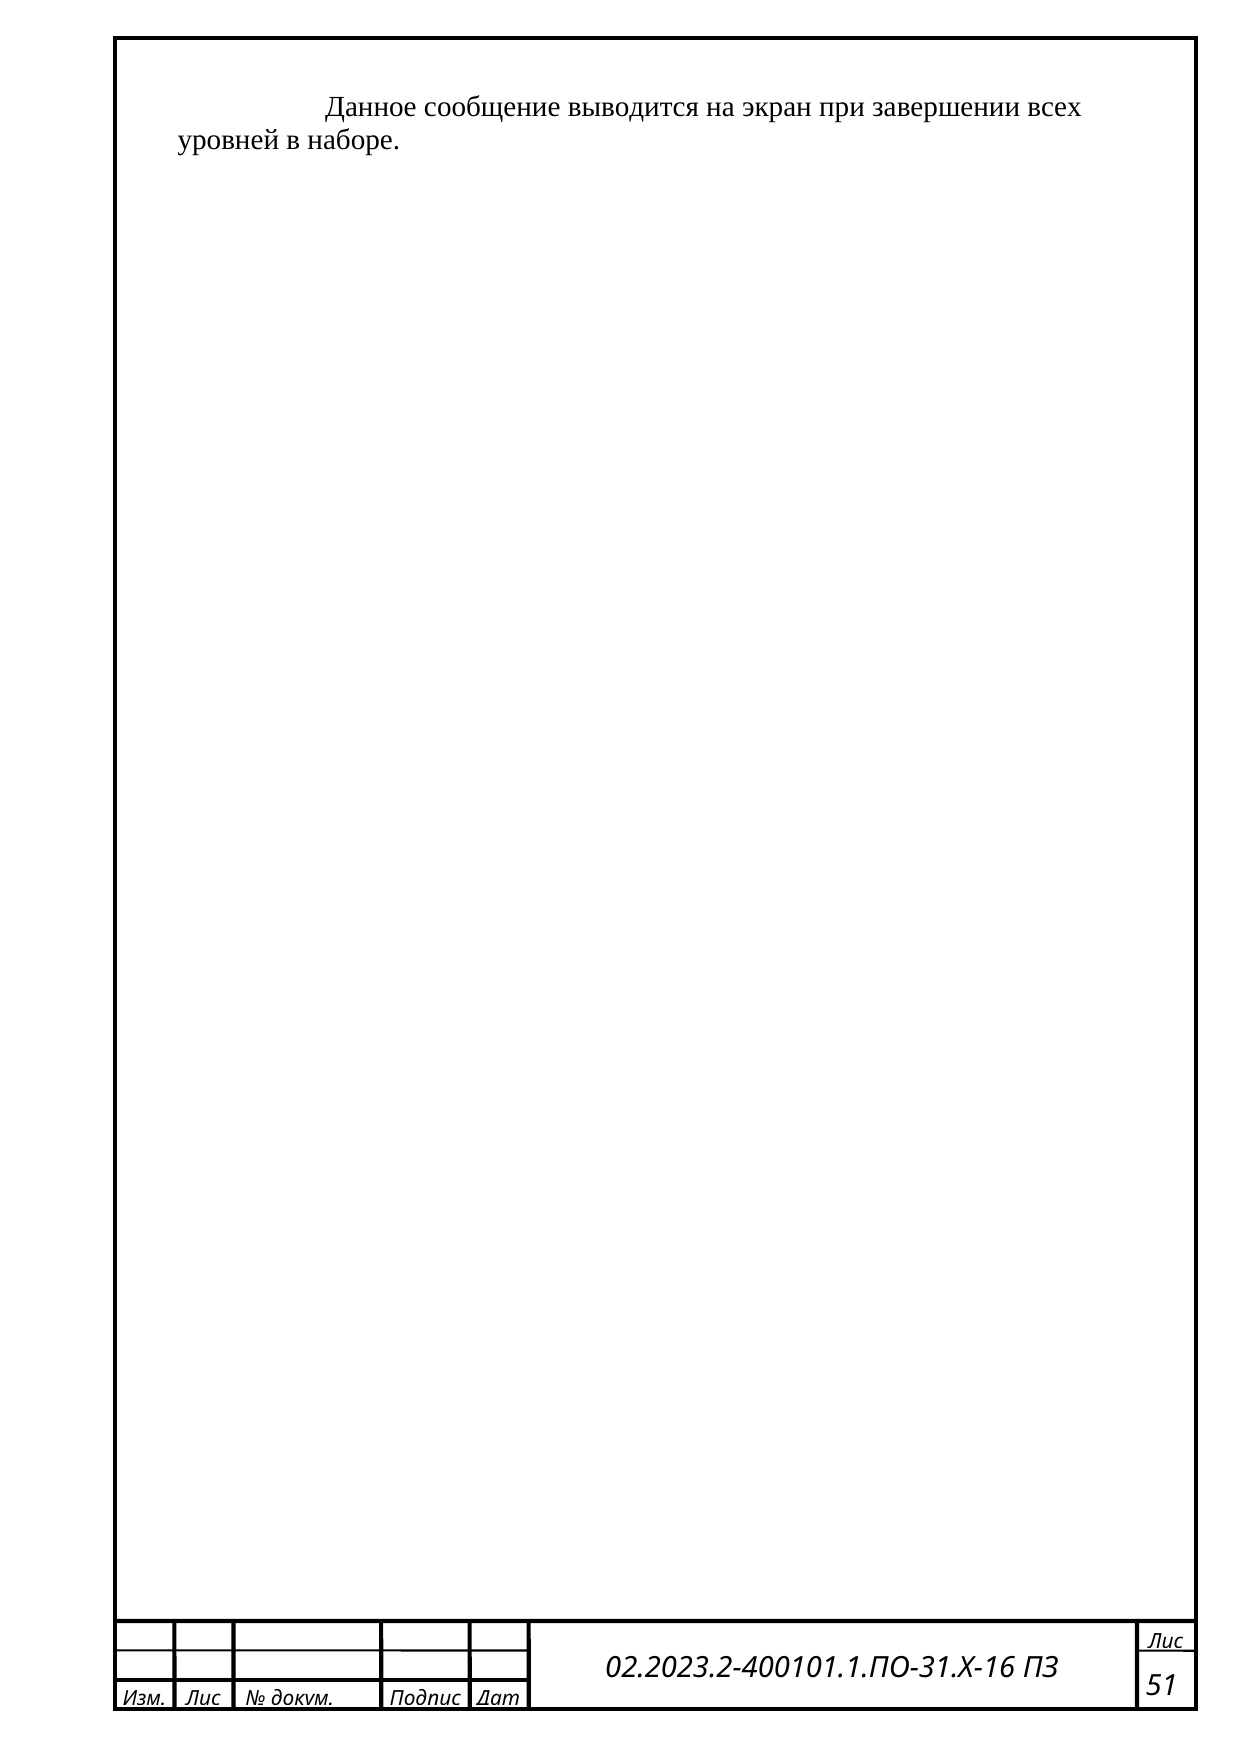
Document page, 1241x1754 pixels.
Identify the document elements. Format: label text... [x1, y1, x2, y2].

text Данное сообщение выводится на экран при завершении всех уровней в наборе. [177, 89, 1137, 156]
